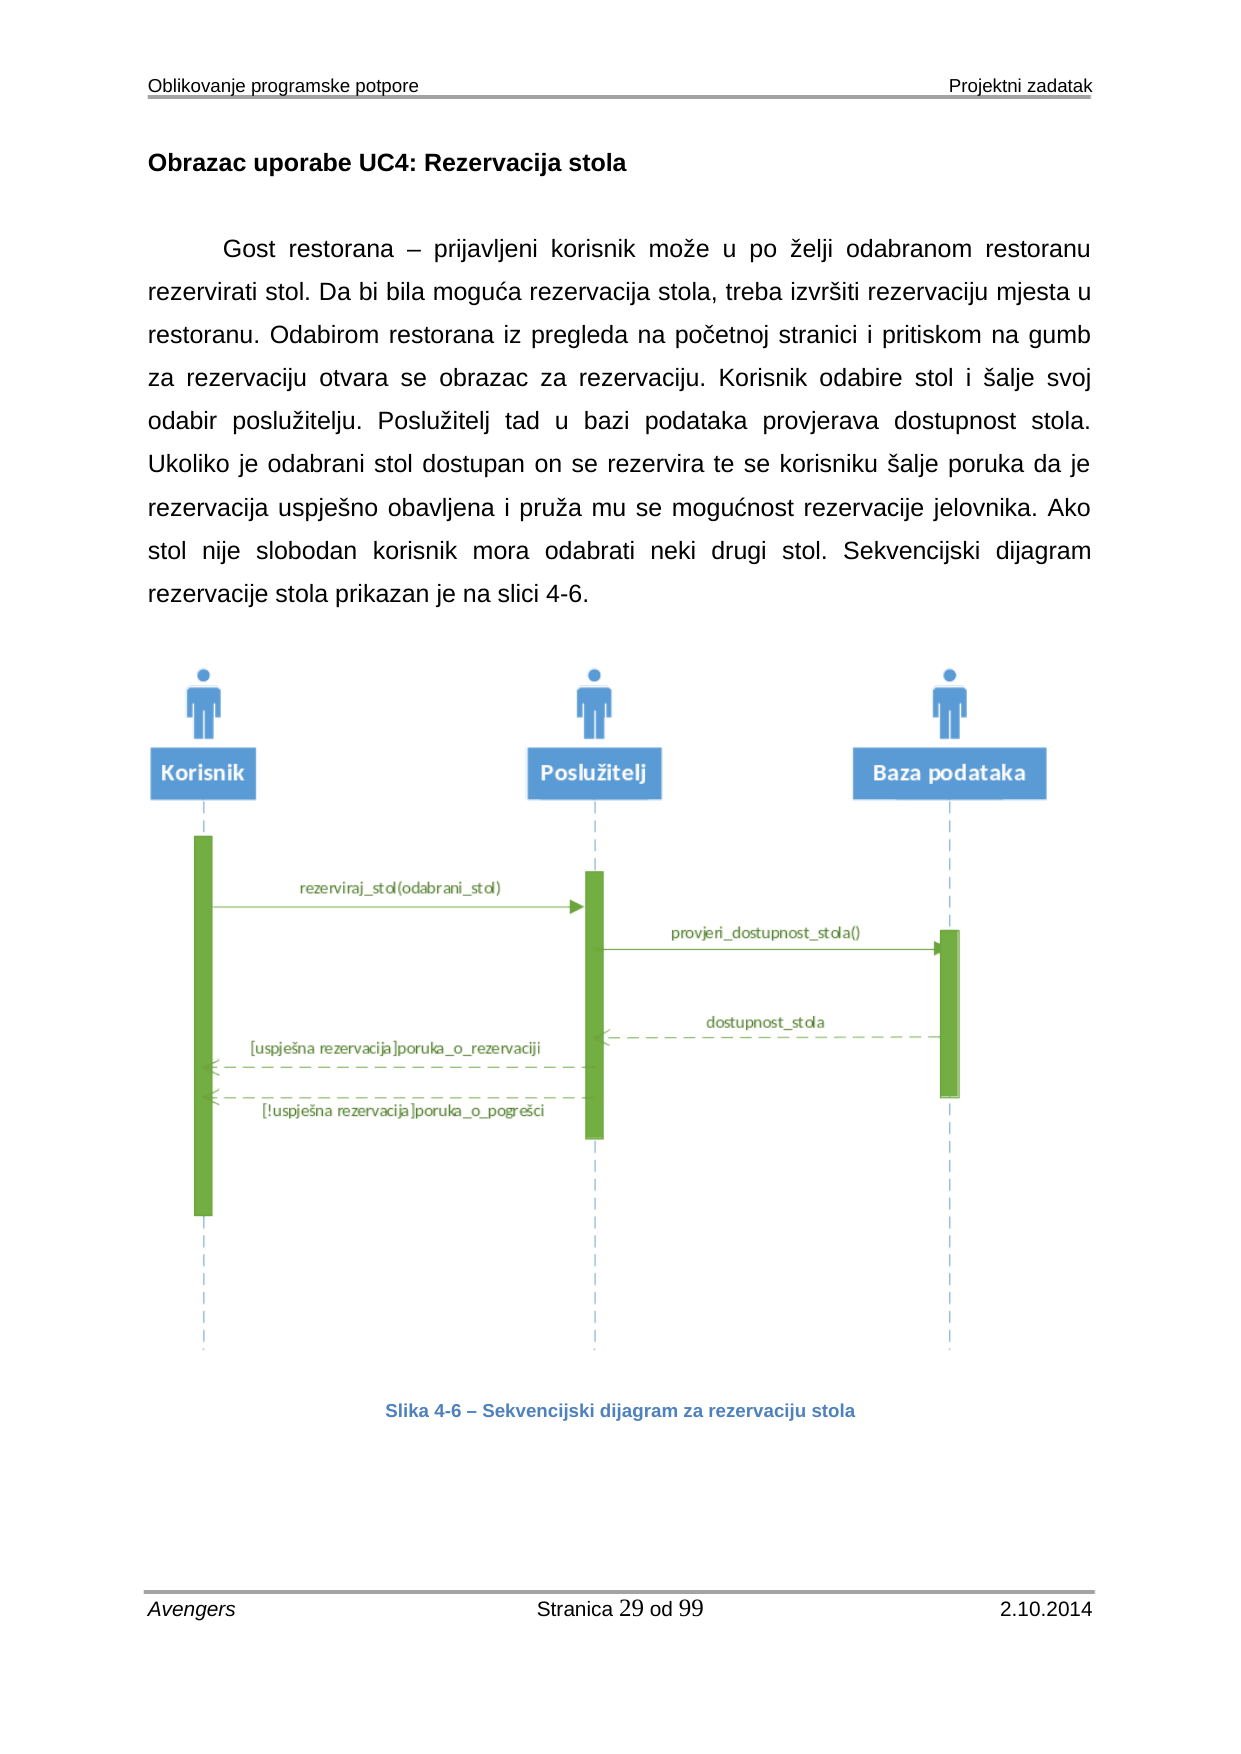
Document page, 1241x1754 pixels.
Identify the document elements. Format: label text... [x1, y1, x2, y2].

picture [143, 1590, 1096, 1594]
picture [147, 95, 1092, 99]
text Slika 4-6 – Sekvencijski dijagram za rezervaciju stola [148, 1399, 1093, 1421]
text Obrazac uporabe UC4: Rezervacija stola [148, 148, 1093, 176]
text Gost restorana – prijavljeni korisnik može u po želji odabranom restoranu rezervirati stol. Da bi bila moguća rezervacija stola, treba izvršiti rezervaciju mjesta u restoranu. Odabirom restorana iz pregleda na početnoj stranici i pritiskom na gumb za rezervaciju otvara se obrazac za rezervaciju. Korisnik odabire stol i šalje svoj odabir poslužitelju. Poslužitelj tad u bazi podataka provjerava dostupnost stola. Ukoliko je odabrani stol dostupan on se rezervira te se korisniku šalje poruka da je rezervacija uspješno obavljena i pruža mu se mogućnost rezervacije jelovnika. Ako stol nije slobodan korisnik mora odabrati neki drugi stol. Sekvencijski dijagram rezervacije stola prikazan je na slici 4-6. [148, 234, 1093, 608]
